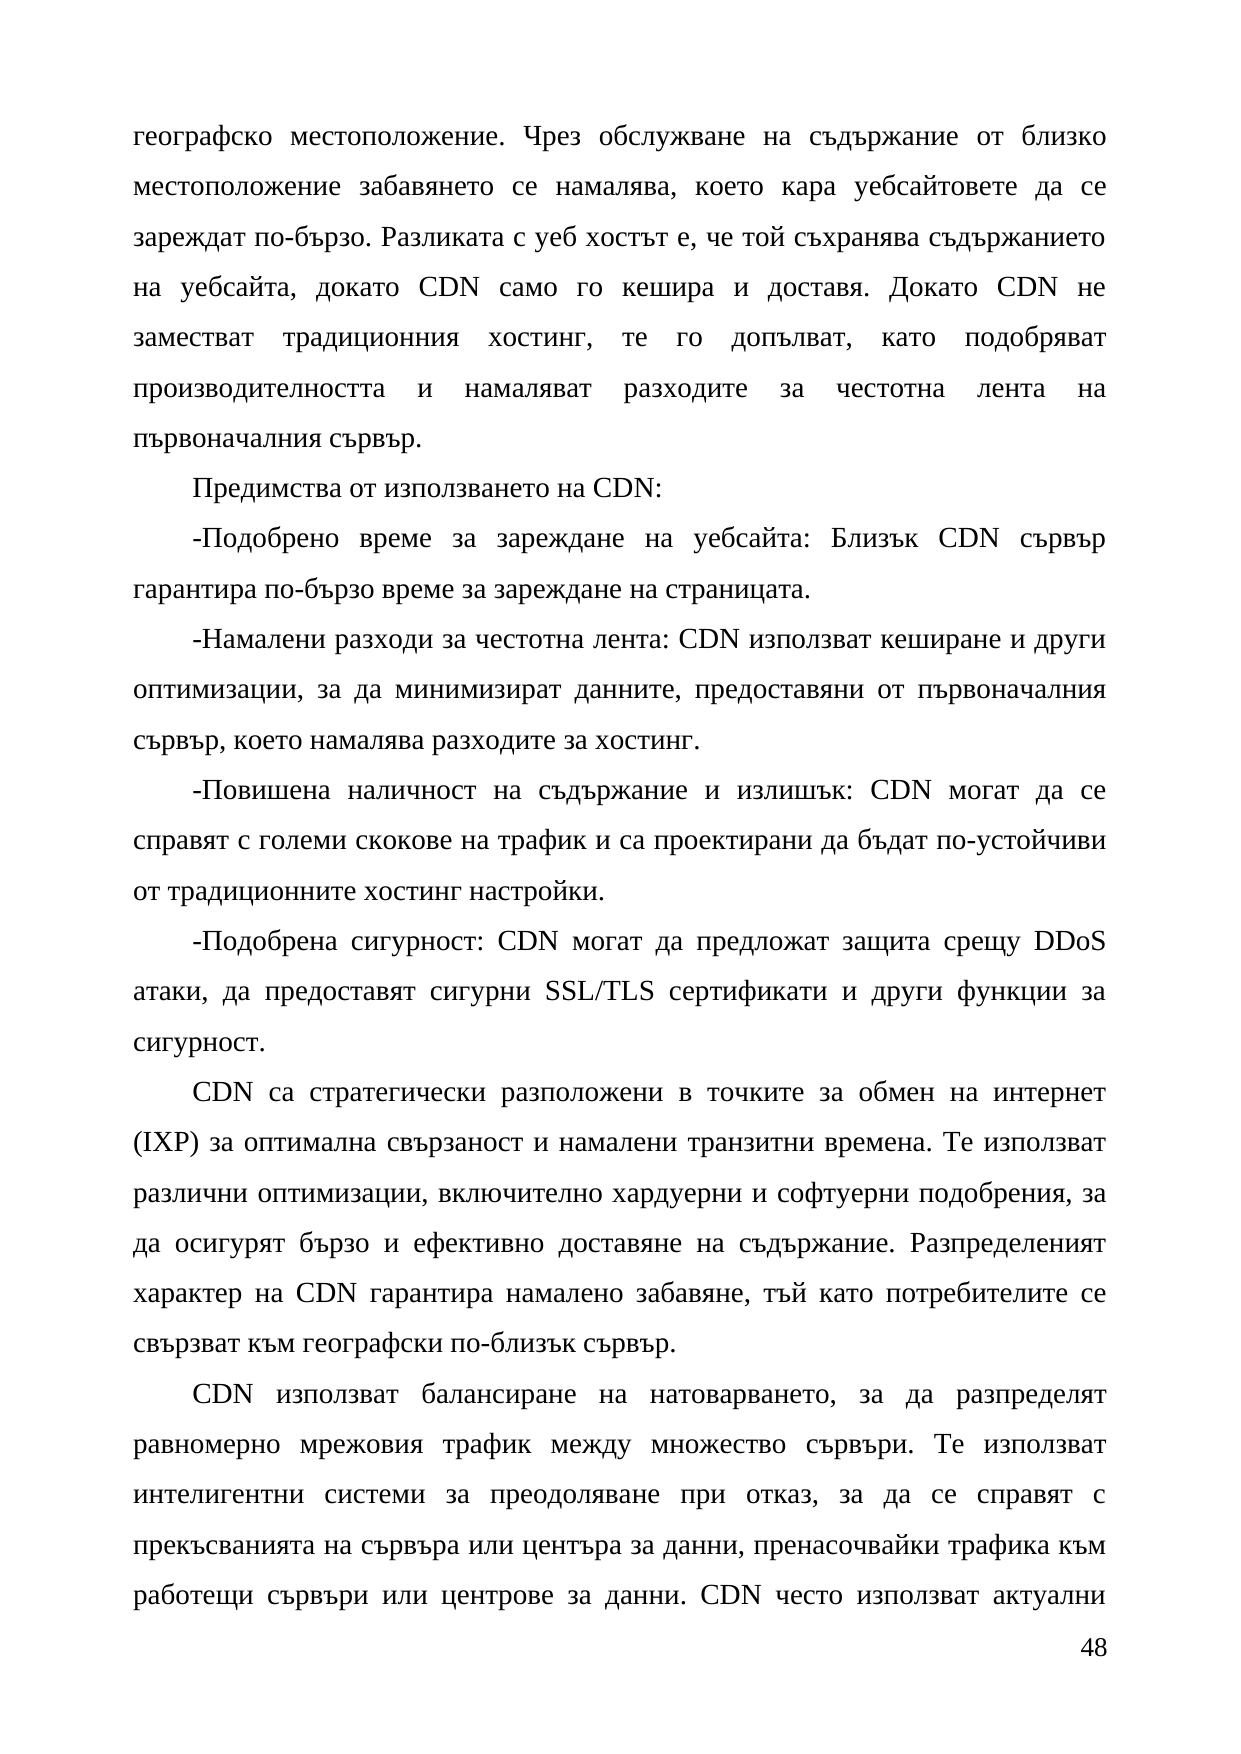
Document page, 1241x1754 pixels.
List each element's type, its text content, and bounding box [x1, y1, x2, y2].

text CDN са стратегически разположени в точките за обмен на интернет (IXP) за оптимална свързаност и намалени транзитни времена. Те използват различни оптимизации, включително хардуерни и софтуерни подобрения, за да осигурят бързо и ефективно доставяне на съдържание. Разпределеният характер на CDN гарантира намалено забавяне, тъй като потребителите се свързват към географски по-близък сървър. [133, 1074, 1107, 1359]
text Предимства от използването на CDN: [133, 470, 1107, 504]
text -Подобрена сигурност: CDN могат да предложат защита срещу DDoS атаки, да предоставят сигурни SSL/TLS сертификати и други функции за сигурност. [133, 923, 1107, 1057]
text -Намалени разходи за честотна лента: CDN използват кеширане и други оптимизации, за да минимизират данните, предоставяни от първоначалния сървър, което намалява разходите за хостинг. [133, 621, 1107, 755]
text -Повишена наличност на съдържание и излишък: CDN могат да се справят с големи скокове на трафик и са проектирани да бъдат по-устойчиви от традиционните хостинг настройки. [133, 772, 1107, 906]
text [133, 1376, 1107, 1611]
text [133, 118, 1107, 453]
text -Подобрено време за зареждане на уебсайта: Близък CDN сървър гарантира по-бързо време за зареждане на страницата. [133, 521, 1107, 604]
